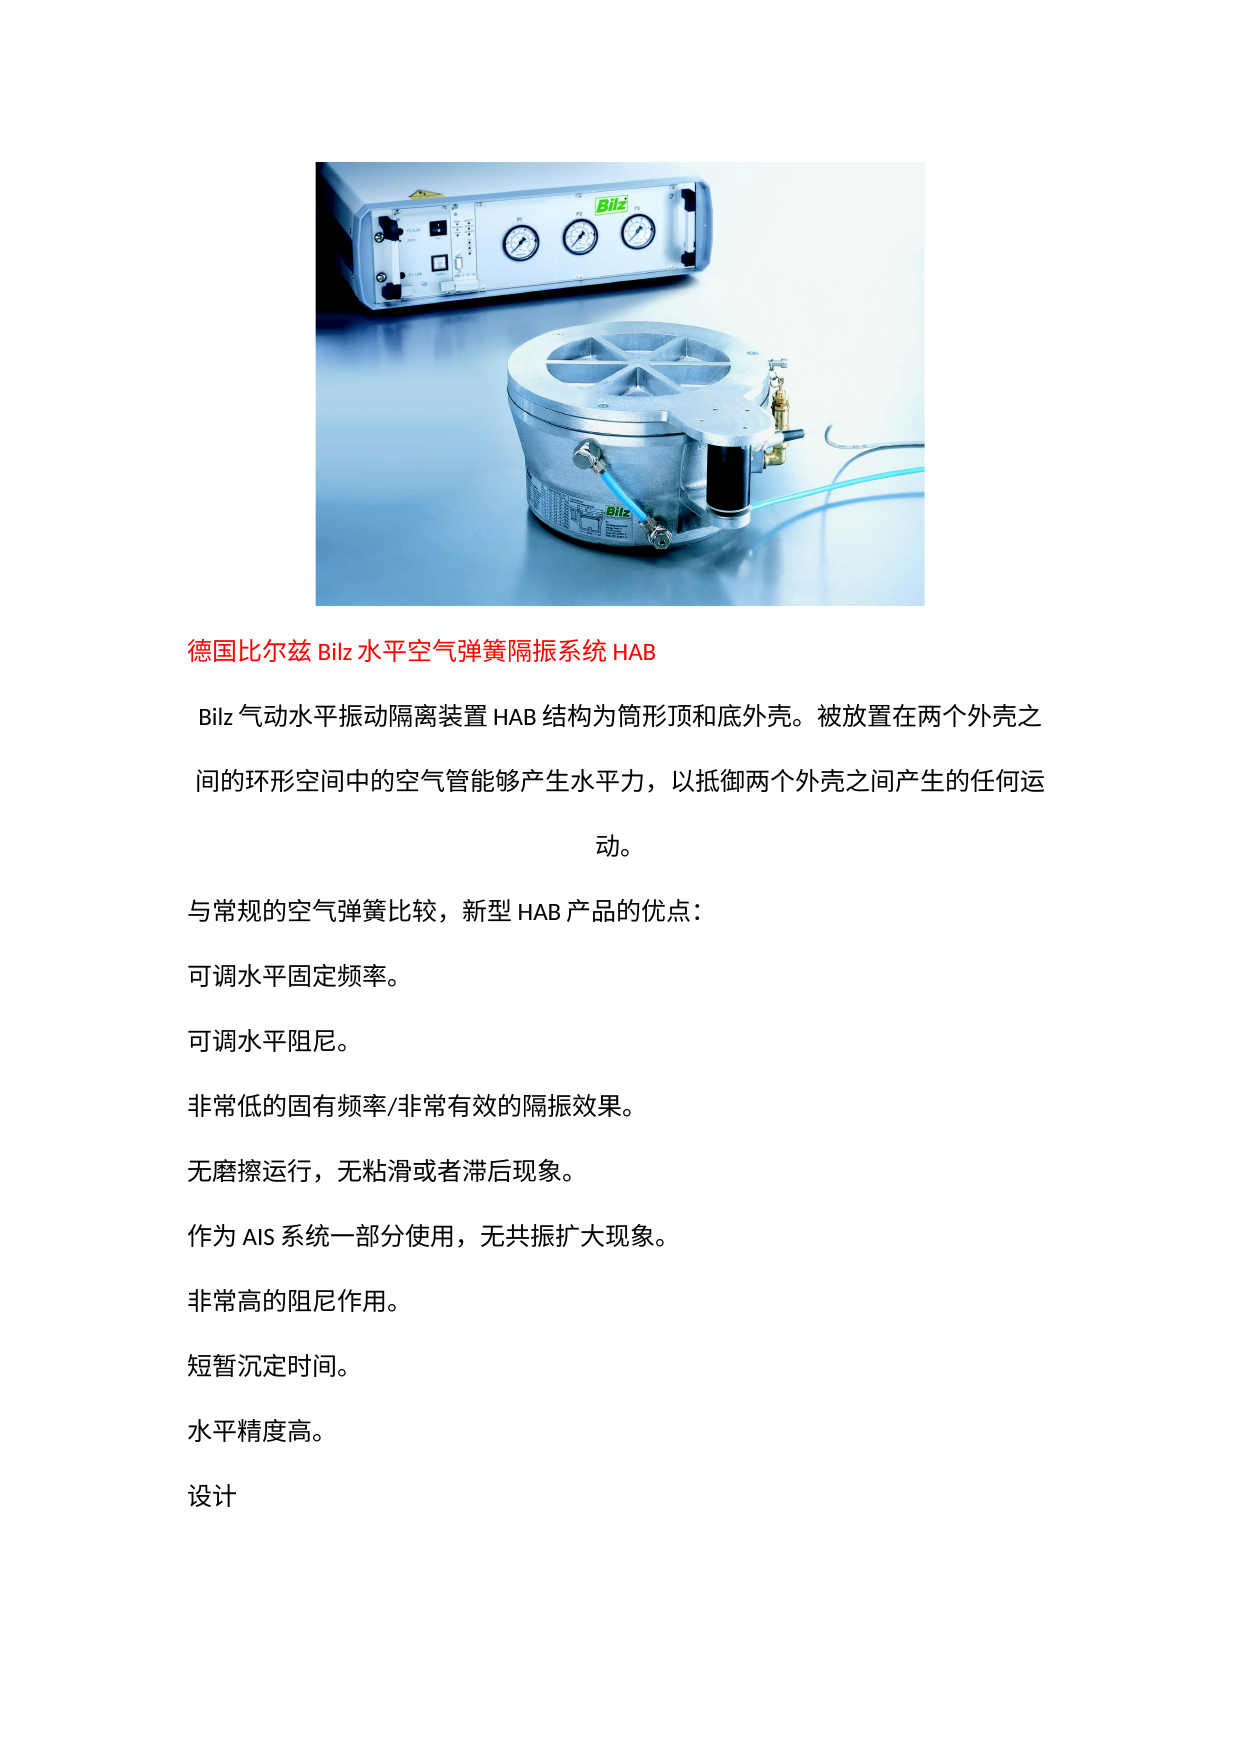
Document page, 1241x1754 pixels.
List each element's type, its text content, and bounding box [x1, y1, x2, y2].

picture [315, 162, 925, 606]
text 水平精度高。 [187, 1397, 1053, 1462]
text 与常规的空气弹簧比较，新型HAB产品的优点： [187, 877, 1053, 942]
text 短暂沉定时间。 [187, 1332, 1053, 1397]
text 非常高的阻尼作用。 [187, 1267, 1053, 1332]
text 德国比尔兹Bilz水平空气弹簧隔振系统HAB [187, 617, 1053, 682]
text Bilz气动水平振动隔离装置HAB 结构为筒形顶和底外壳。被放置在两个外壳之间的环形空间中的空气管能够产生水平力，以抵御两个外壳之间产生的任何运动。 [187, 682, 1053, 877]
text 作为AIS系统一部分使用，无共振扩大现象。 [187, 1202, 1053, 1267]
text 非常低的固有频率/非常有效的隔振效果。 [187, 1072, 1053, 1137]
text 无磨擦运行，无粘滑或者滞后现象。 [187, 1137, 1053, 1202]
text 可调水平固定频率。 [187, 942, 1053, 1007]
text 可调水平阻尼。 [187, 1007, 1053, 1072]
text 设计 [187, 1462, 1053, 1527]
